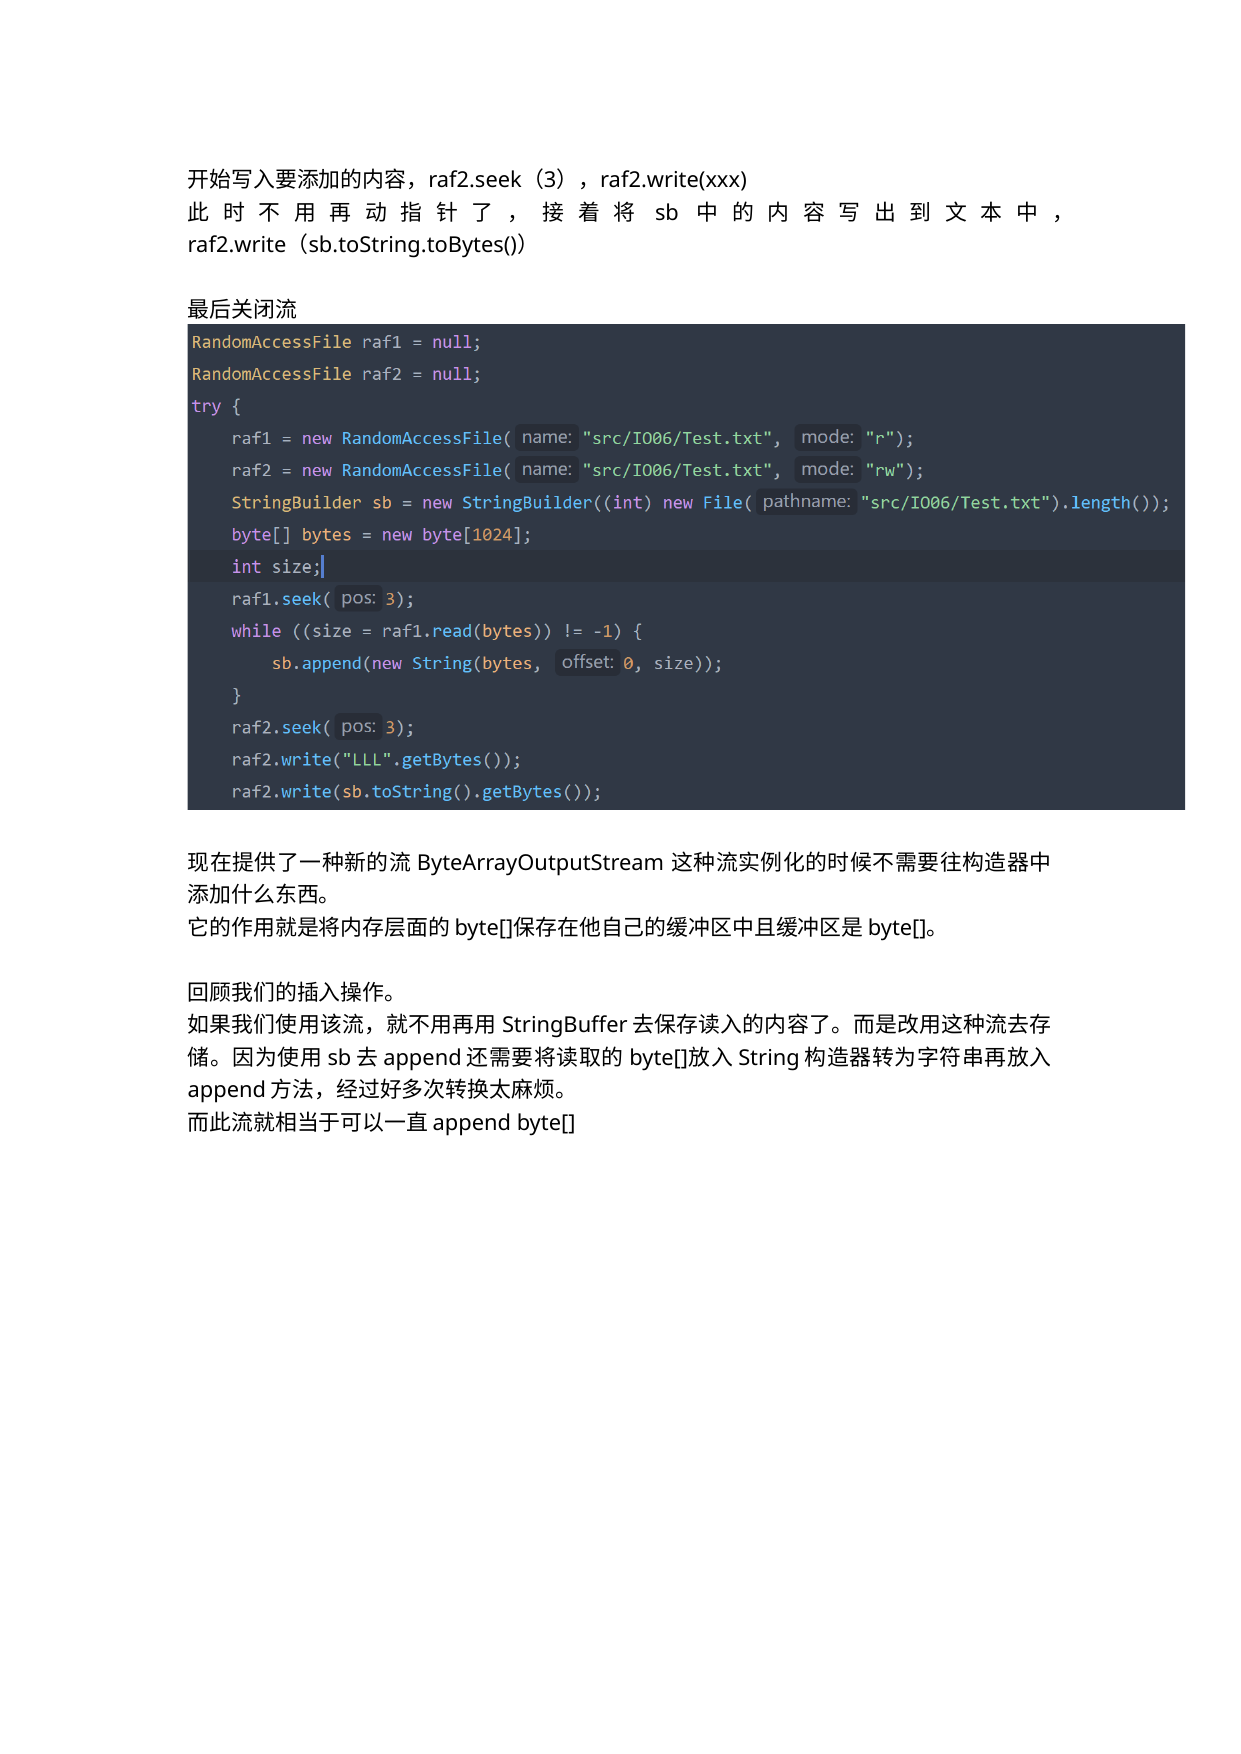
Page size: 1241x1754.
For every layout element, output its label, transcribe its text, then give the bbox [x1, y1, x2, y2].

text 而此流就相当于可以一直append byte[] [187, 1104, 1053, 1137]
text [187, 162, 1053, 194]
picture [187, 324, 1186, 810]
text 回顾我们的插入操作。 [187, 974, 1053, 1007]
text 最后关闭流 [187, 292, 1053, 324]
text 现在提供了一种新的流ByteArrayOutputStream 这种流实例化的时候不需要往构造器中添加什么东西。 [187, 844, 1053, 909]
text 此时不用再动指针了，接着将sb中的内容写出到文本中，raf2.write（sb.toString.toBytes()） [187, 194, 1053, 259]
text 它的作用就是将内存层面的byte[]保存在他自己的缓冲区中且缓冲区是byte[]。 [187, 909, 1053, 942]
text 如果我们使用该流，就不用再用StringBuffer去保存读入的内容了。而是改用这种流去存储。因为使用sb去append还需要将读取的byte[]放入String构造器转为字符串再放入append方法，经过好多次转换太麻烦。 [187, 1007, 1053, 1104]
